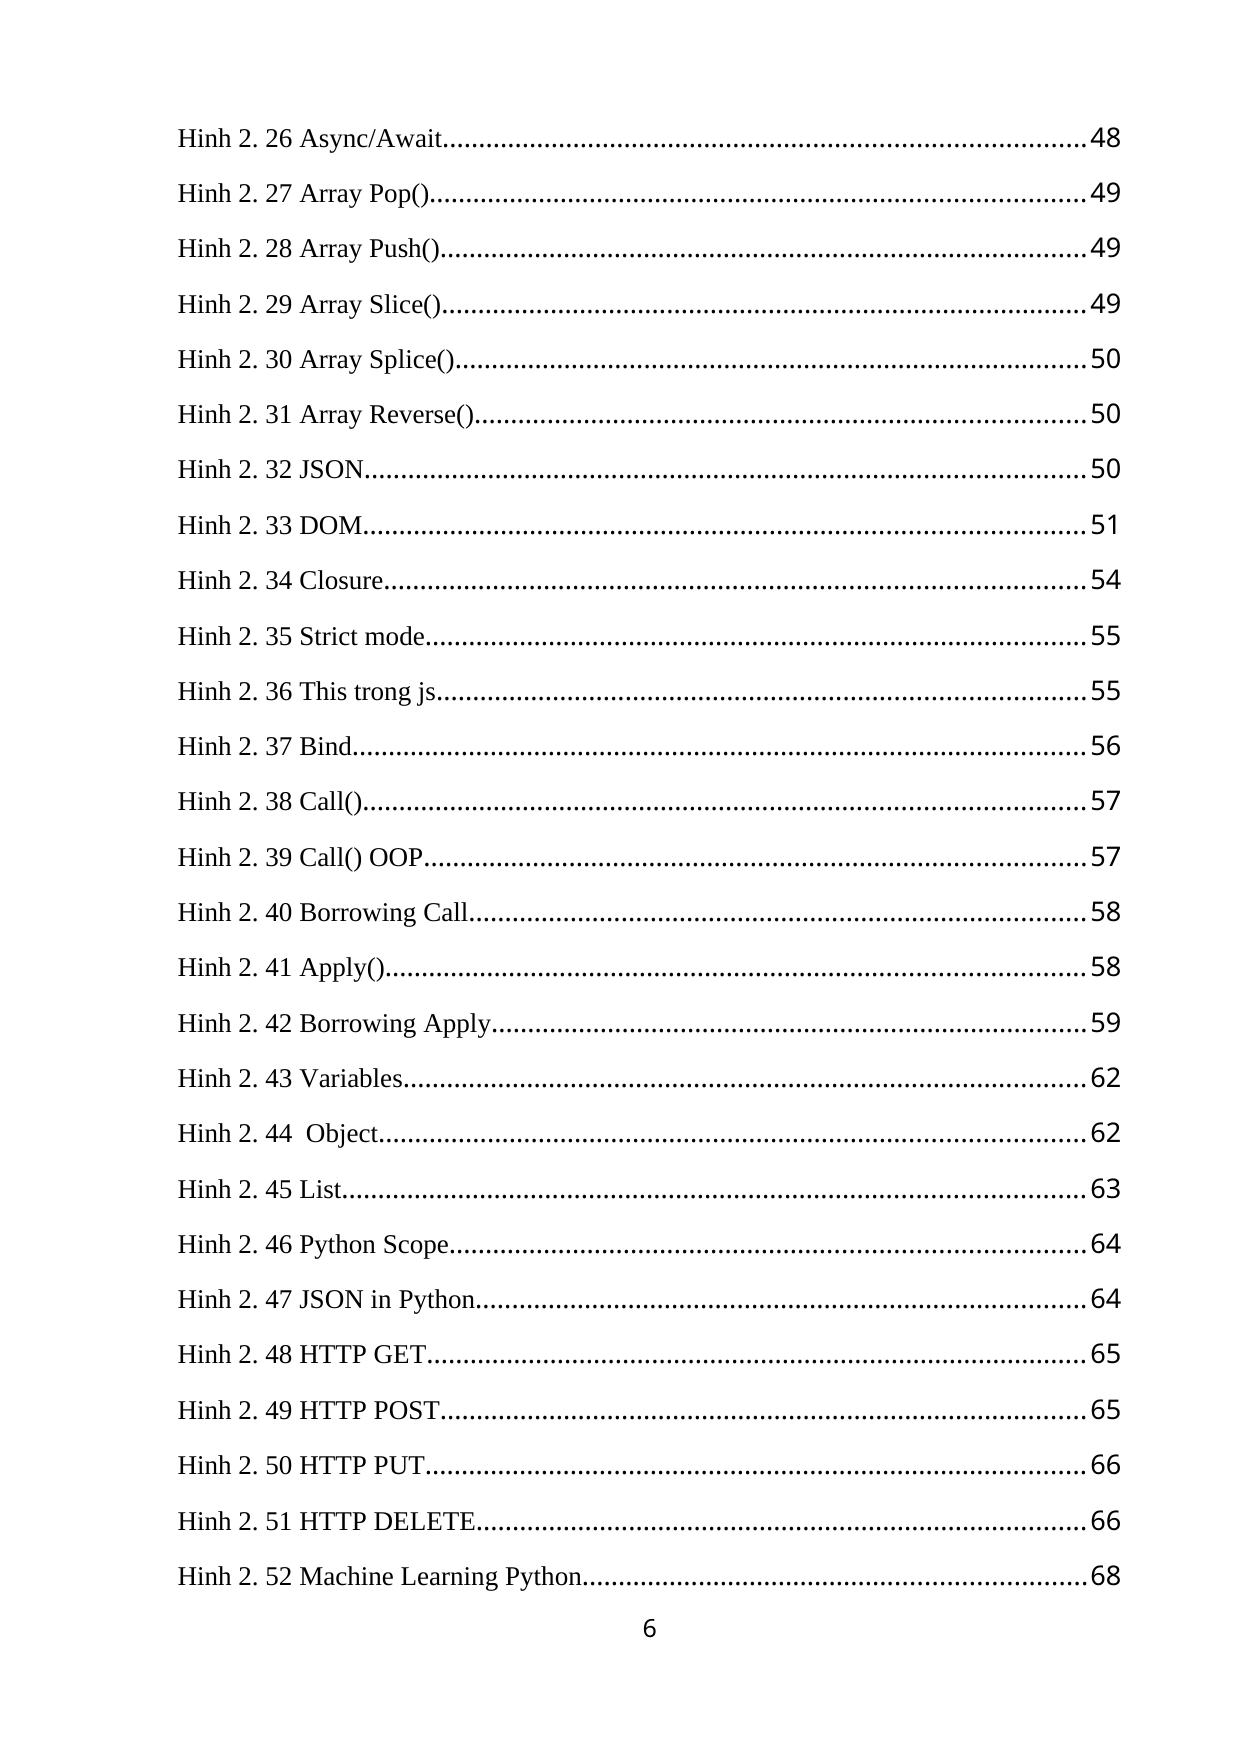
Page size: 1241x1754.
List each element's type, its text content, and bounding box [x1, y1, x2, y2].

text Hinh 2. 26 Async/Await 48 [177, 118, 1122, 155]
text Hinh 2. 45 List 63 [177, 1169, 1122, 1206]
text Hinh 2. 43 Variables 62 [177, 1058, 1122, 1095]
text Hinh 2. 31 Array Reverse() 50 [177, 395, 1122, 432]
text Hinh 2. 51 HTTP DELETE 66 [177, 1501, 1122, 1538]
text Hinh 2. 50 HTTP PUT 66 [177, 1446, 1122, 1482]
text Hinh 2. 42 Borrowing Apply 59 [177, 1003, 1122, 1040]
text Hinh 2. 48 HTTP GET 65 [177, 1335, 1122, 1372]
text Hinh 2. 28 Array Push() 49 [177, 229, 1122, 266]
text Hinh 2. 49 HTTP POST 65 [177, 1390, 1122, 1427]
text Hinh 2. 38 Call() 57 [177, 782, 1122, 819]
text Hinh 2. 46 Python Scope 64 [177, 1224, 1122, 1261]
text Hinh 2. 35 Strict mode 55 [177, 616, 1122, 653]
text Hinh 2. 27 Array Pop() 49 [177, 173, 1122, 210]
text Hinh 2. 47 JSON in Python 64 [177, 1280, 1122, 1317]
text Hinh 2. 52 Machine Learning Python 68 [177, 1556, 1122, 1593]
text Hinh 2. 37 Bind 56 [177, 727, 1122, 763]
text Hinh 2. 39 Call() OOP 57 [177, 837, 1122, 874]
text Hinh 2. 32 JSON 50 [177, 450, 1122, 487]
text Hinh 2. 40 Borrowing Call 58 [177, 892, 1122, 929]
text Hinh 2. 34 Closure 54 [177, 561, 1122, 597]
text Hinh 2. 30 Array Splice() 50 [177, 339, 1122, 376]
text Hinh 2. 41 Apply() 58 [177, 948, 1122, 985]
text Hinh 2. 29 Array Slice() 49 [177, 284, 1122, 321]
text Hinh 2. 36 This trong js 55 [177, 671, 1122, 708]
text Hinh 2. 44 Object 62 [177, 1114, 1122, 1151]
text Hinh 2. 33 DOM 51 [177, 505, 1122, 542]
